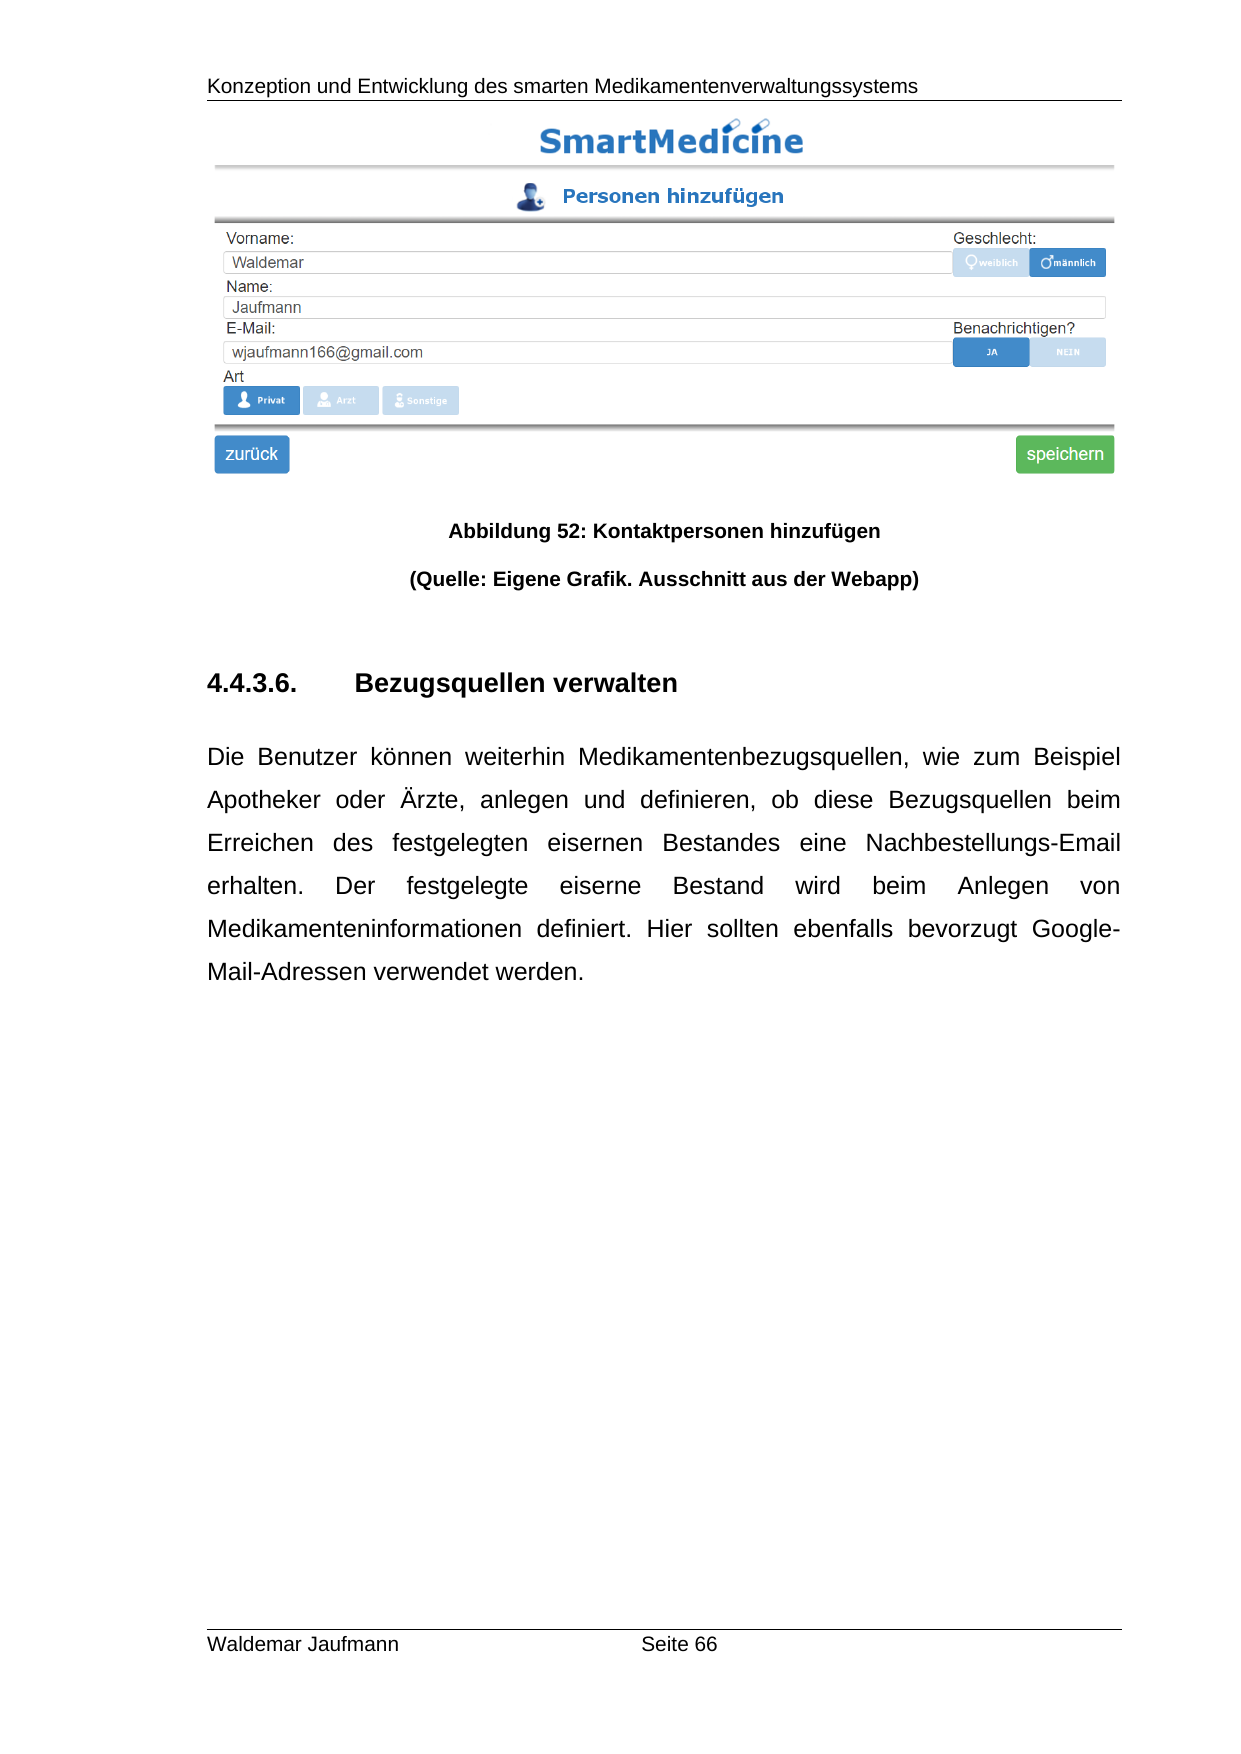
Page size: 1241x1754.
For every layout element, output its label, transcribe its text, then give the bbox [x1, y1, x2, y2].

text (Quelle: Eigene Grafik. Ausschnitt aus der Webapp) [207, 567, 1122, 591]
text Abbildung 52: Kontaktpersonen hinzufügen [207, 519, 1122, 543]
picture [214, 118, 1115, 492]
text Die Benutzer können weiterhin Medikamentenbezugsquellen, wie zum Beispiel Apotheker oder Ärzte, anlegen und definieren, ob diese Bezugsquellen beim Erreichen des festgelegten eisernen Bestandes eine Nachbestellungs-Email erhalten. Der festgelegte eiserne Bestand wird beim Anlegen von Medikamenteninformationen definiert. Hier sollten ebenfalls bevorzugt Google-Mail-Adressen verwendet werden. [207, 742, 1122, 986]
subtitle Bezugsquellen verwalten [207, 665, 1122, 699]
